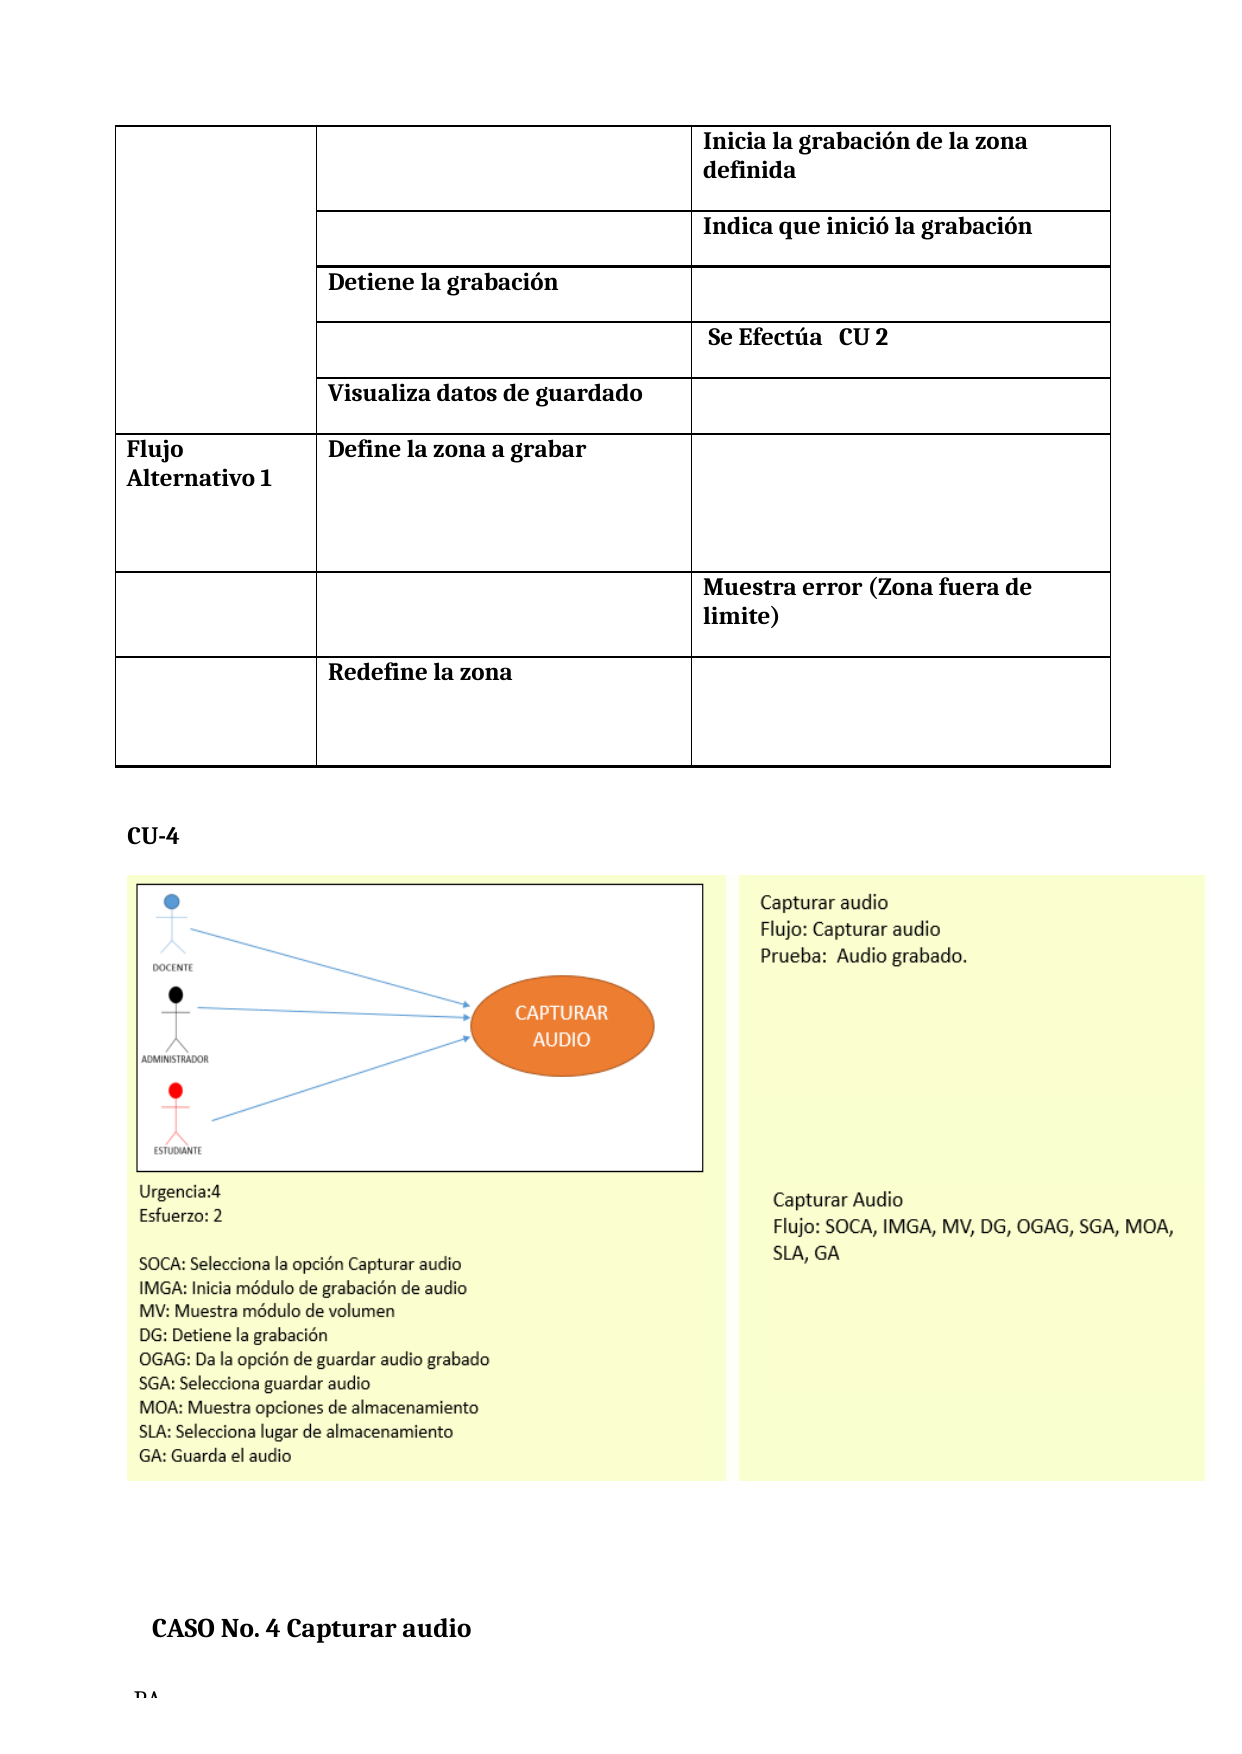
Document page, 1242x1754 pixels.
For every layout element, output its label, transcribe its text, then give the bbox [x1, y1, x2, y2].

table_cell Indica que inició la grabación [692, 212, 1110, 265]
table_cell Redefine la zona [317, 658, 691, 765]
table_cell Inicia la grabación de la zona definida [692, 127, 1110, 209]
text CU-4 [127, 822, 1152, 851]
text CASO No. 4 Capturar audio [139, 1613, 1152, 1644]
table_cell [317, 127, 691, 209]
table_cell [692, 268, 1110, 321]
table_cell [692, 658, 1110, 765]
table_cell [317, 573, 691, 656]
table_cell Detiene la grabación [317, 268, 691, 321]
table_cell [317, 212, 691, 265]
table_cell [116, 658, 316, 765]
table_cell Visualiza datos de guardado [317, 379, 691, 433]
table_cell Se Efectúa CU 2 [692, 323, 1110, 377]
table_cell Muestra error (Zona fuera de limite) [692, 573, 1110, 656]
table_cell Define la zona a grabar [317, 435, 691, 571]
table_cell [692, 379, 1110, 433]
table_cell [116, 573, 316, 656]
table_cell [317, 323, 691, 377]
picture [127, 875, 1212, 1481]
table_cell [692, 435, 1110, 571]
table_cell Flujo Alternativo 1 [116, 435, 316, 571]
